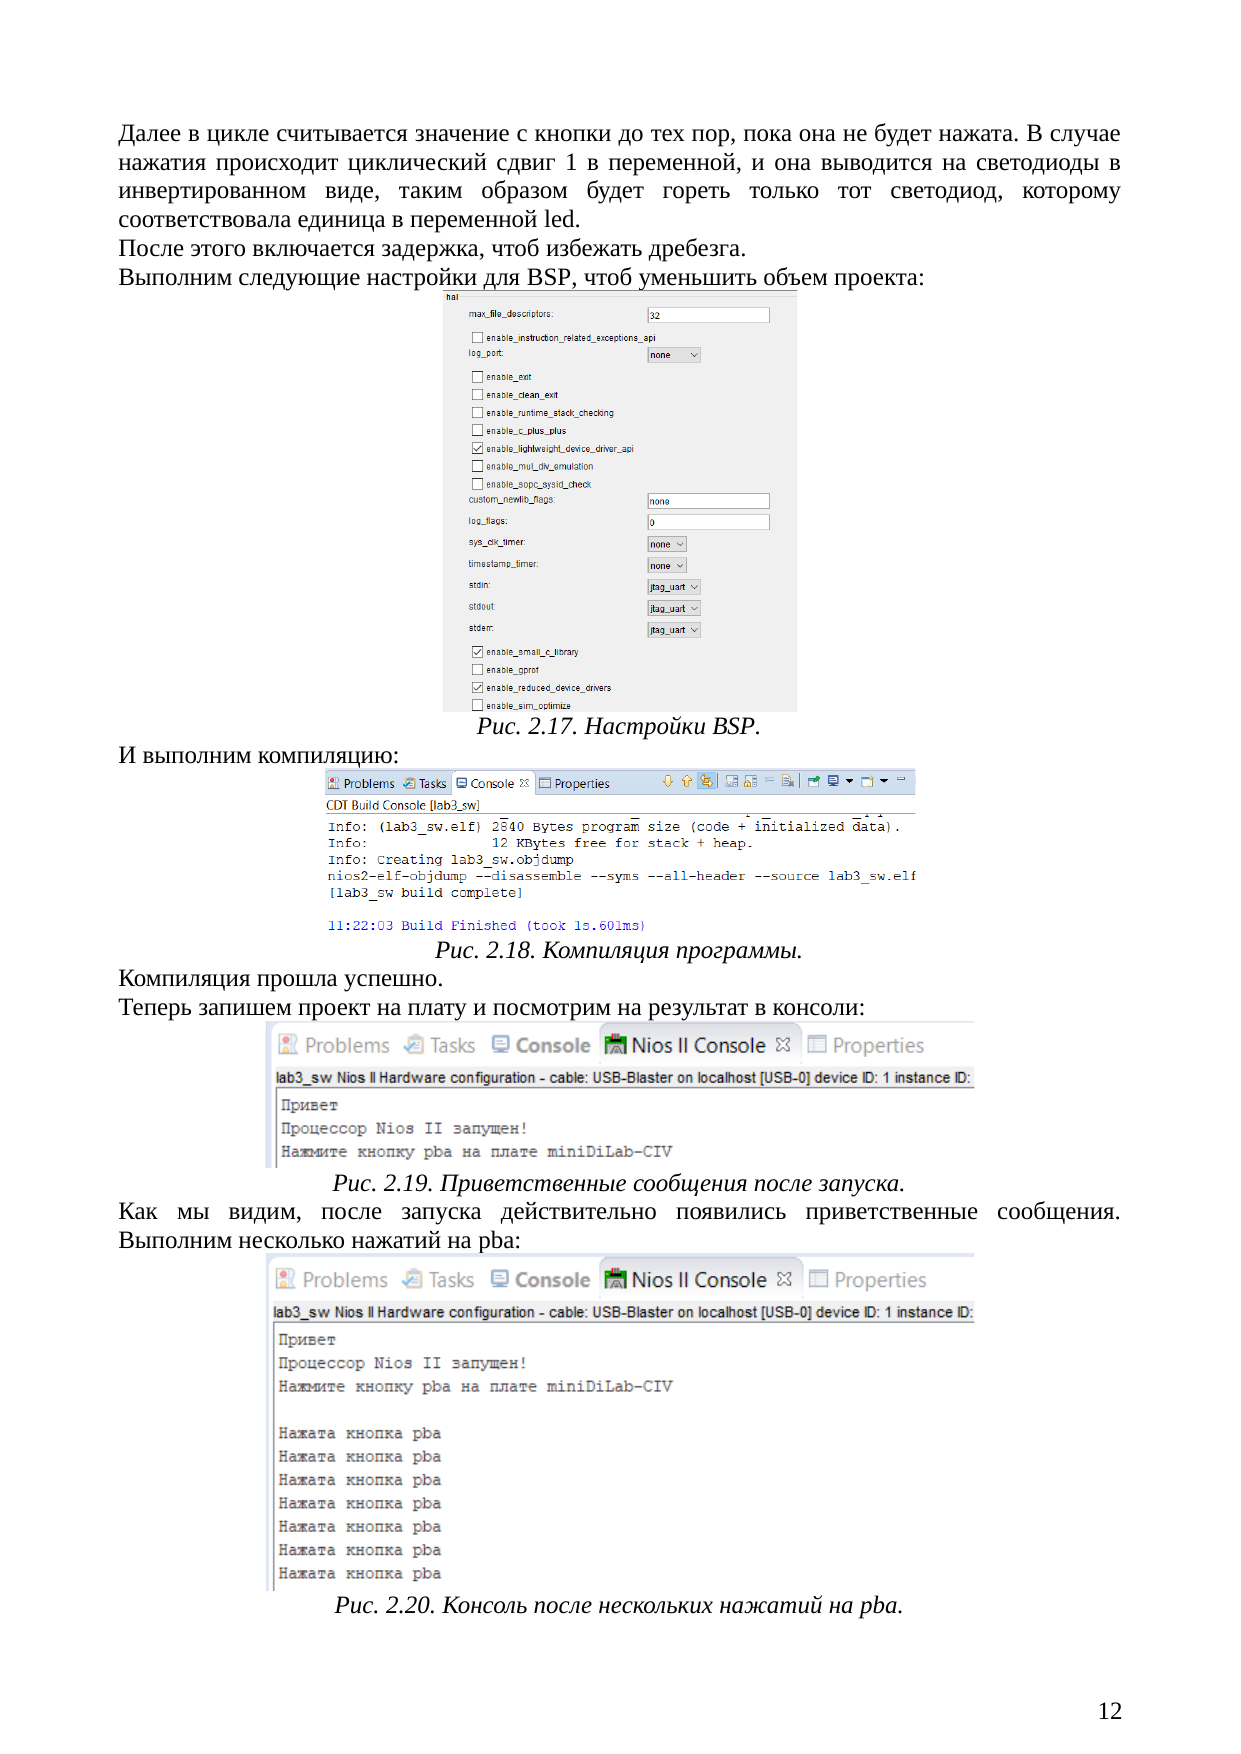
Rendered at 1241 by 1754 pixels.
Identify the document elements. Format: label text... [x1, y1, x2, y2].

text Рис. 2.20. Консоль после нескольких нажатий на pba. [118, 1590, 1122, 1619]
text Рис. 2.17. Настройки BSP. [118, 711, 1122, 740]
text Рис. 2.18. Компиляция программы. [118, 935, 1122, 963]
text Выполним следующие настройки для BSP, чтоб уменьшить объем проекта: [118, 262, 1122, 291]
picture [265, 1021, 975, 1168]
text Рис. 2.19. Приветственные сообщения после запуска. [118, 1168, 1122, 1196]
picture [442, 290, 798, 712]
text Компиляция прошла успешно. [118, 963, 1122, 992]
picture [325, 768, 916, 935]
text И выполним компиляцию: [118, 740, 1122, 769]
picture [265, 1253, 975, 1591]
text Далее в цикле считывается значение с кнопки до тех пор, пока она не будет нажата. В случае нажатия происходит циклический сдвиг 1 в переменной, и она выводится на светодиоды в инвертированном виде, таким образом будет гореть только тот светодиод, которому соответствовала единица в переменной led. [118, 118, 1122, 233]
text Теперь запишем проект на плату и посмотрим на результат в консоли: [118, 992, 1122, 1021]
text Как мы видим, после запуска действительно появились приветственные сообщения. Выполним несколько нажатий на pba: [118, 1196, 1122, 1254]
text После этого включается задержка, чтоб избежать дребезга. [118, 233, 1122, 262]
